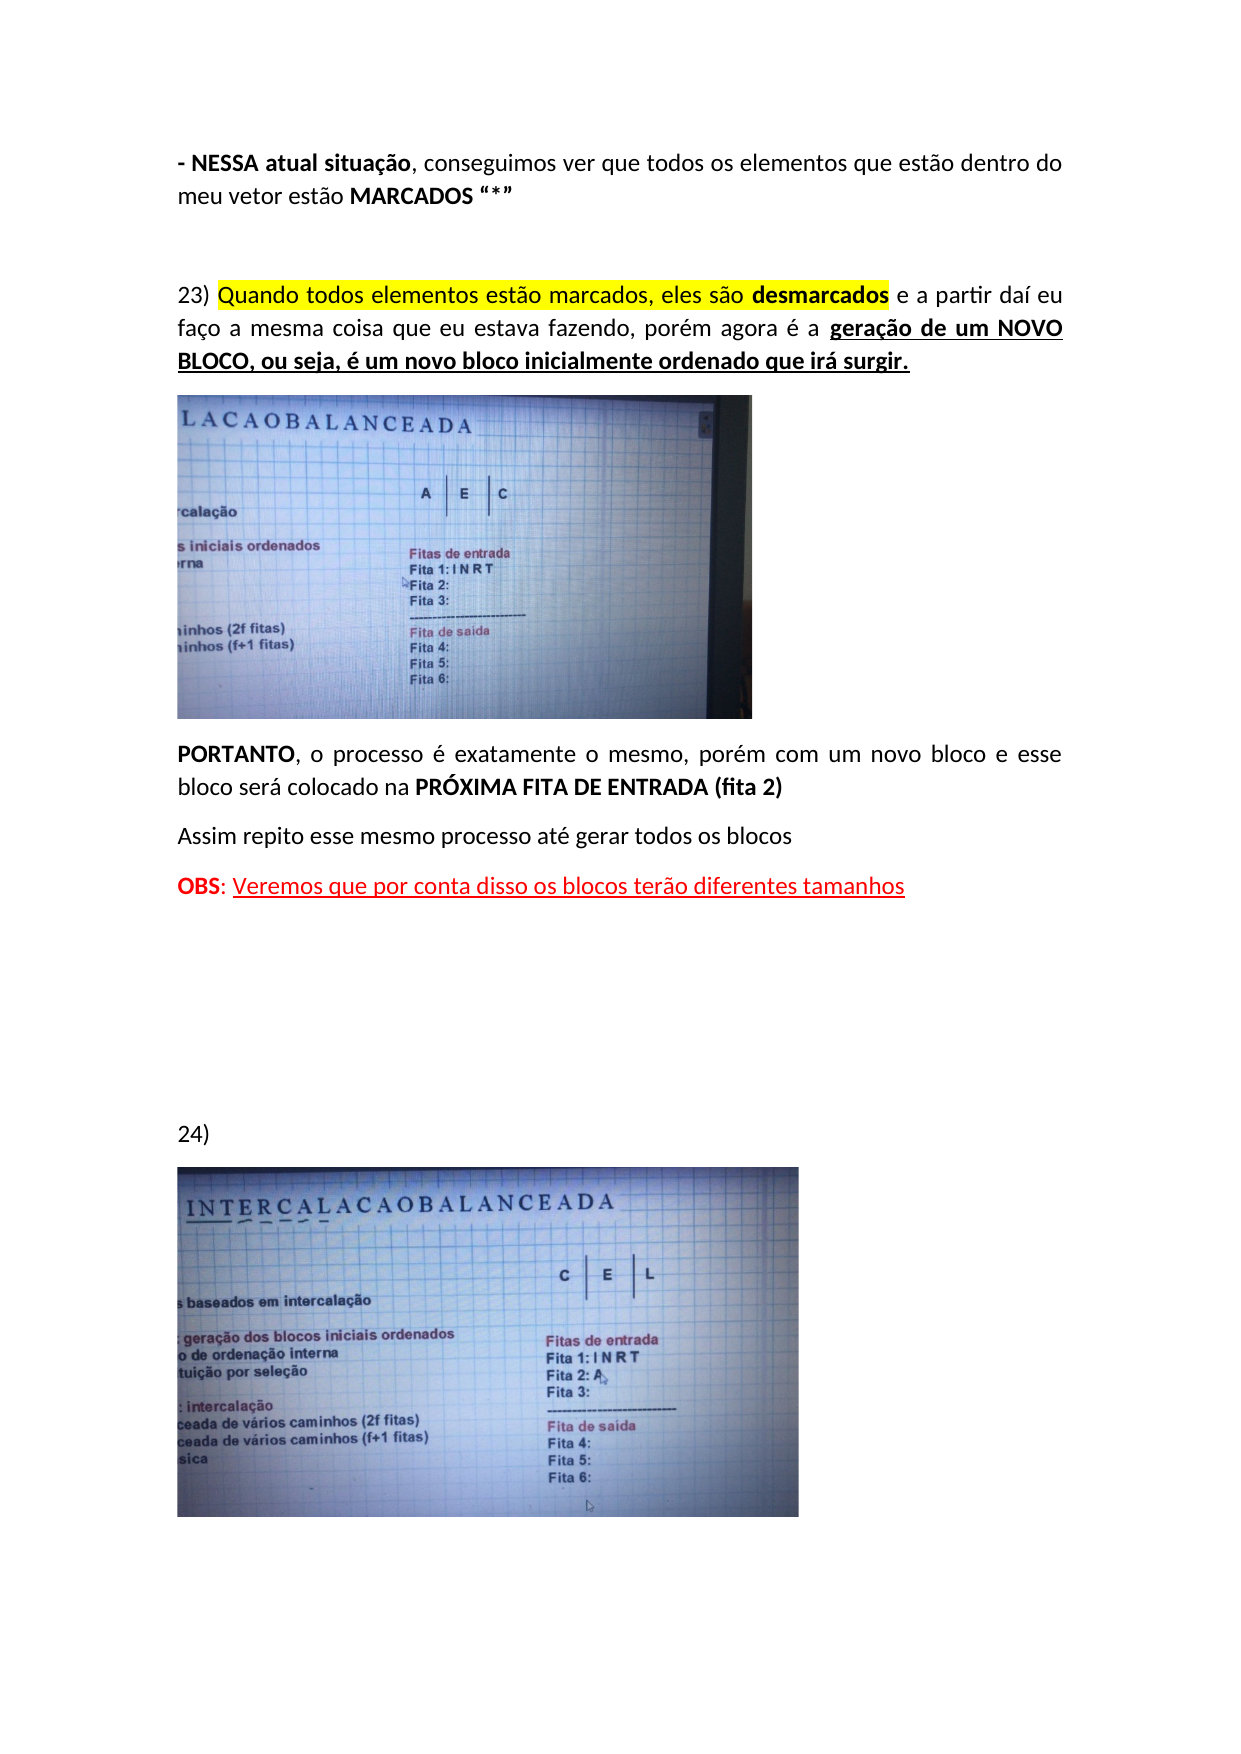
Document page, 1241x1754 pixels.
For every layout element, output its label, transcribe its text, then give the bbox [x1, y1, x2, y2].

text - NESSA atual situação, conseguimos ver que todos os elementos que estão dentro do meu vetor estão MARCADOS “*” [177, 148, 1063, 211]
text OBS: Veremos que por conta disso os blocos terão diferentes tamanhos [177, 870, 1063, 900]
text 24) [177, 1118, 1063, 1148]
picture [177, 1167, 799, 1517]
text Assim repito esse mesmo processo até gerar todos os blocos [177, 820, 1063, 851]
text PORTANTO, o processo é exatamente o mesmo, porém com um novo bloco e esse bloco será colocado na PRÓXIMA FITA DE ENTRADA (fita 2) [177, 738, 1063, 801]
picture [177, 395, 753, 719]
text 23) Quando todos elementos estão marcados, eles são desmarcados e a partir daí eu faço a mesma coisa que eu estava fazendo, porém agora é a geração de um NOVO BLOCO, ou seja, é um novo bloco inicialmente ordenado que irá surgir. [177, 280, 1063, 376]
